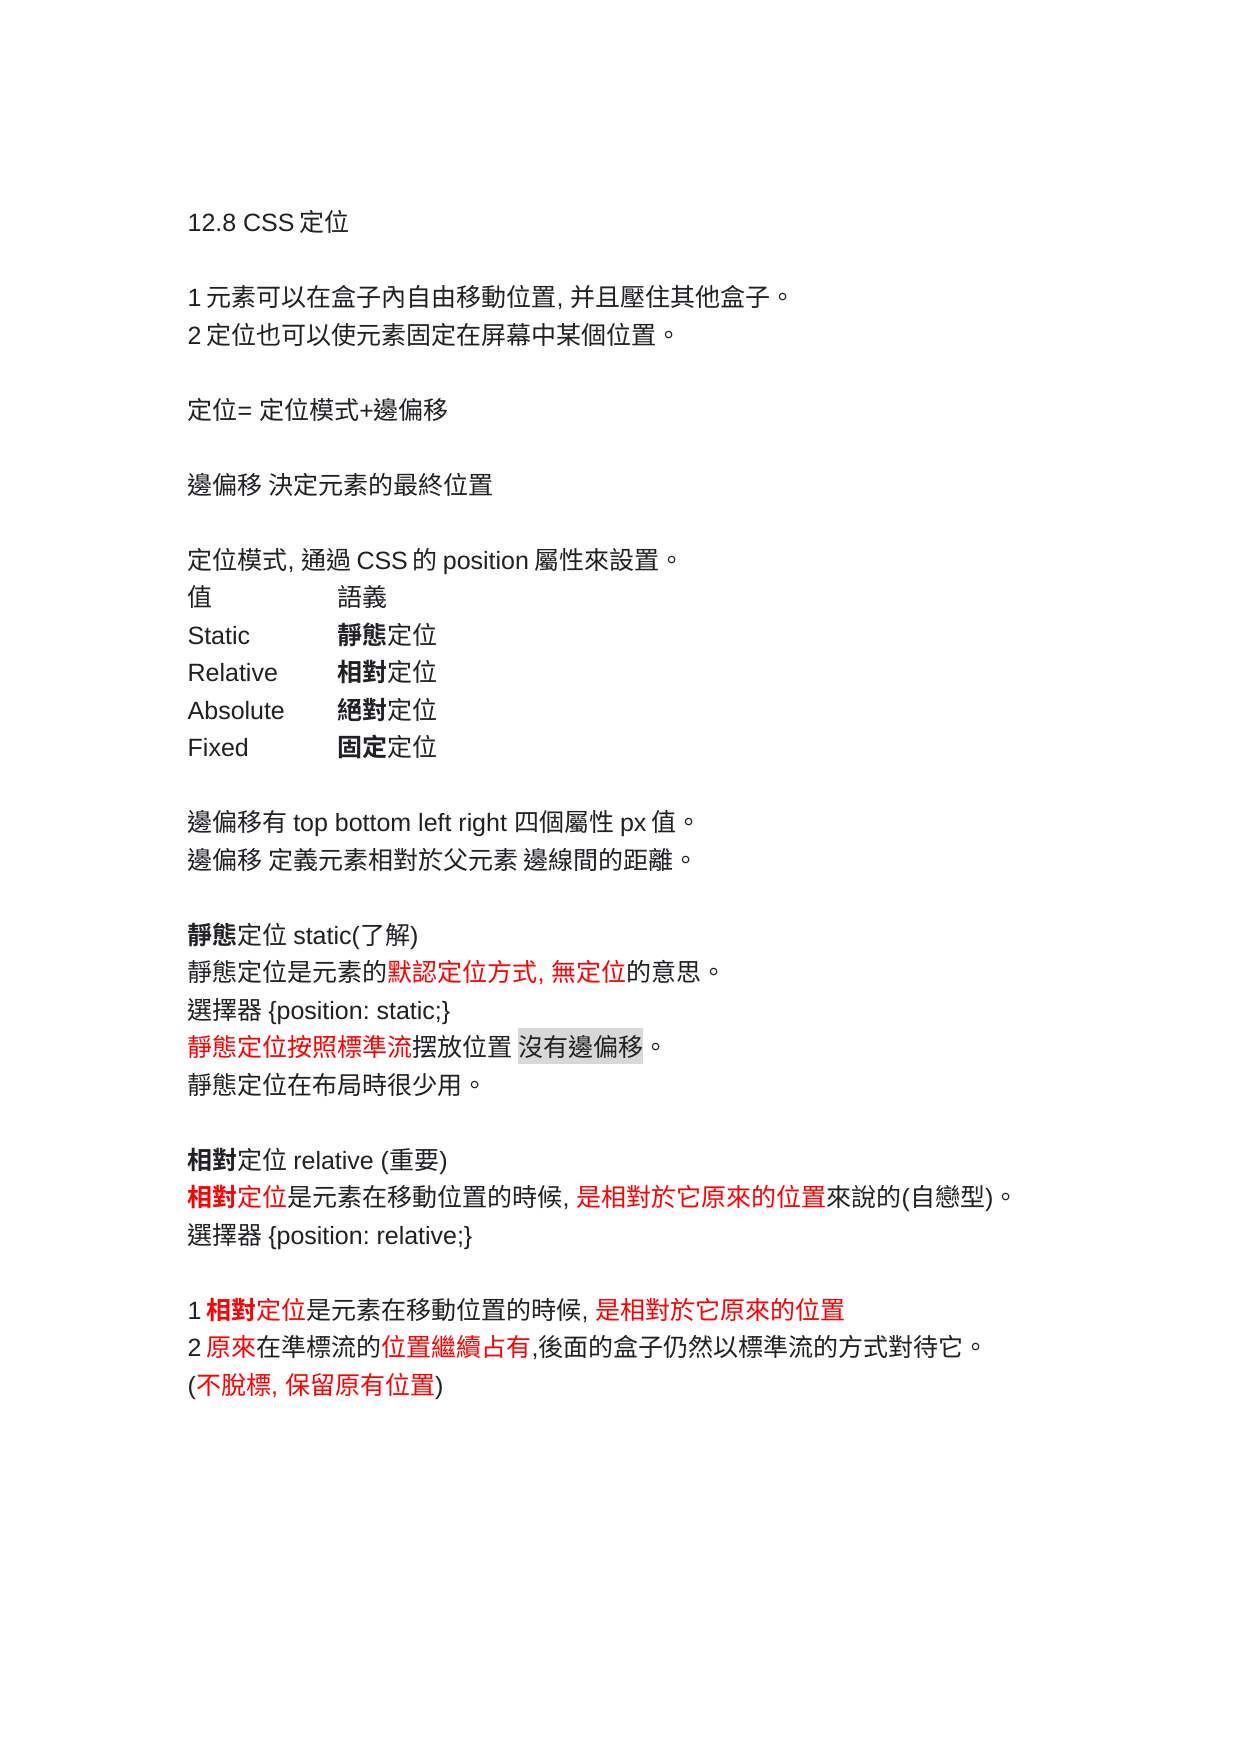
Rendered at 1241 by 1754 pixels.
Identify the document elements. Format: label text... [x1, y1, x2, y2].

text 靜態定位是元素的默認定位方式, 無定位的意思。 [187, 952, 1053, 989]
text 相對定位是元素在移動位置的時候, 是相對於它原來的位置來說的(自戀型)。 [187, 1177, 1053, 1214]
text 2原來在準標流的位置繼續占有,後面的盒子仍然以標準流的方式對待它。 [187, 1327, 1053, 1364]
text (不脫標, 保留原有位置) [187, 1364, 1053, 1402]
text 1相對定位是元素在移動位置的時候, 是相對於它原來的位置 [187, 1289, 1053, 1327]
text Relative 相對定位 [187, 652, 1053, 689]
text 靜態定位 static(了解) [187, 914, 1053, 952]
text 靜態定位按照標準流摆放位置 沒有邊偏移。 [187, 1027, 1053, 1064]
text Static 靜態定位 [187, 614, 1053, 652]
text Fixed 固定定位 [187, 727, 1053, 764]
text 選擇器 {position: static;} [187, 989, 1053, 1027]
text 靜態定位在布局時很少用。 [187, 1064, 1053, 1102]
text 定位= 定位模式+邊偏移 [187, 389, 1053, 427]
text Absolute 絕對定位 [187, 689, 1053, 727]
text 邊偏移有 top bottom left right 四個屬性 px值。 [187, 802, 1053, 839]
text 邊偏移 決定元素的最終位置 [187, 464, 1053, 502]
text 定位模式, 通過CSS的position屬性來設置。 [187, 539, 1053, 577]
text 相對定位 relative (重要) [187, 1139, 1053, 1177]
text 邊偏移 定義元素相對於父元素 邊線間的距離。 [187, 839, 1053, 877]
text 12.8 CSS定位 [187, 202, 1053, 239]
text 選擇器 {position: relative;} [187, 1214, 1053, 1252]
text 2定位也可以使元素固定在屏幕中某個位置。 [187, 314, 1053, 352]
text 值 語義 [187, 577, 1053, 614]
text 1元素可以在盒子內自由移動位置, 并且壓住其他盒子。 [187, 277, 1053, 314]
